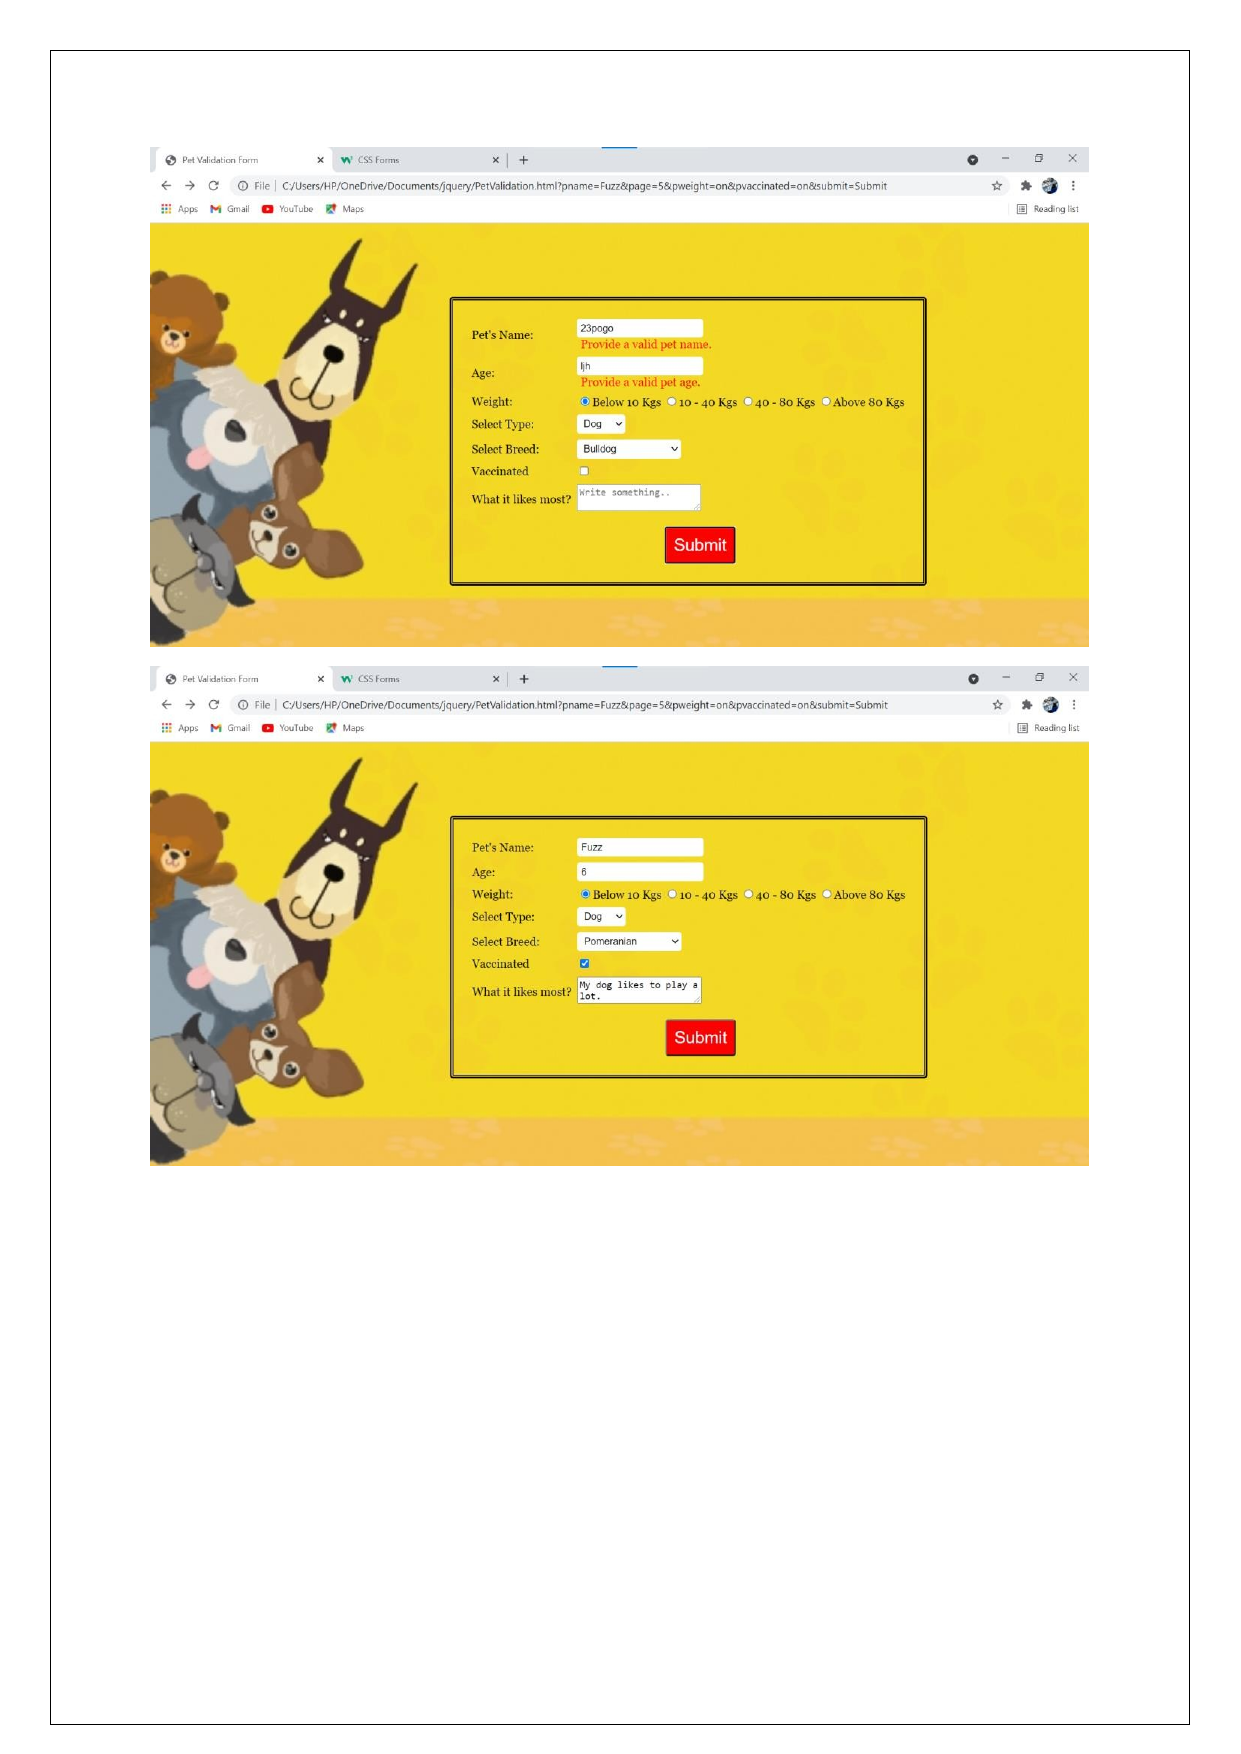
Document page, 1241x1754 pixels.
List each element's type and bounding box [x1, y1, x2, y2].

picture [150, 147, 1089, 647]
picture [150, 666, 1089, 1166]
